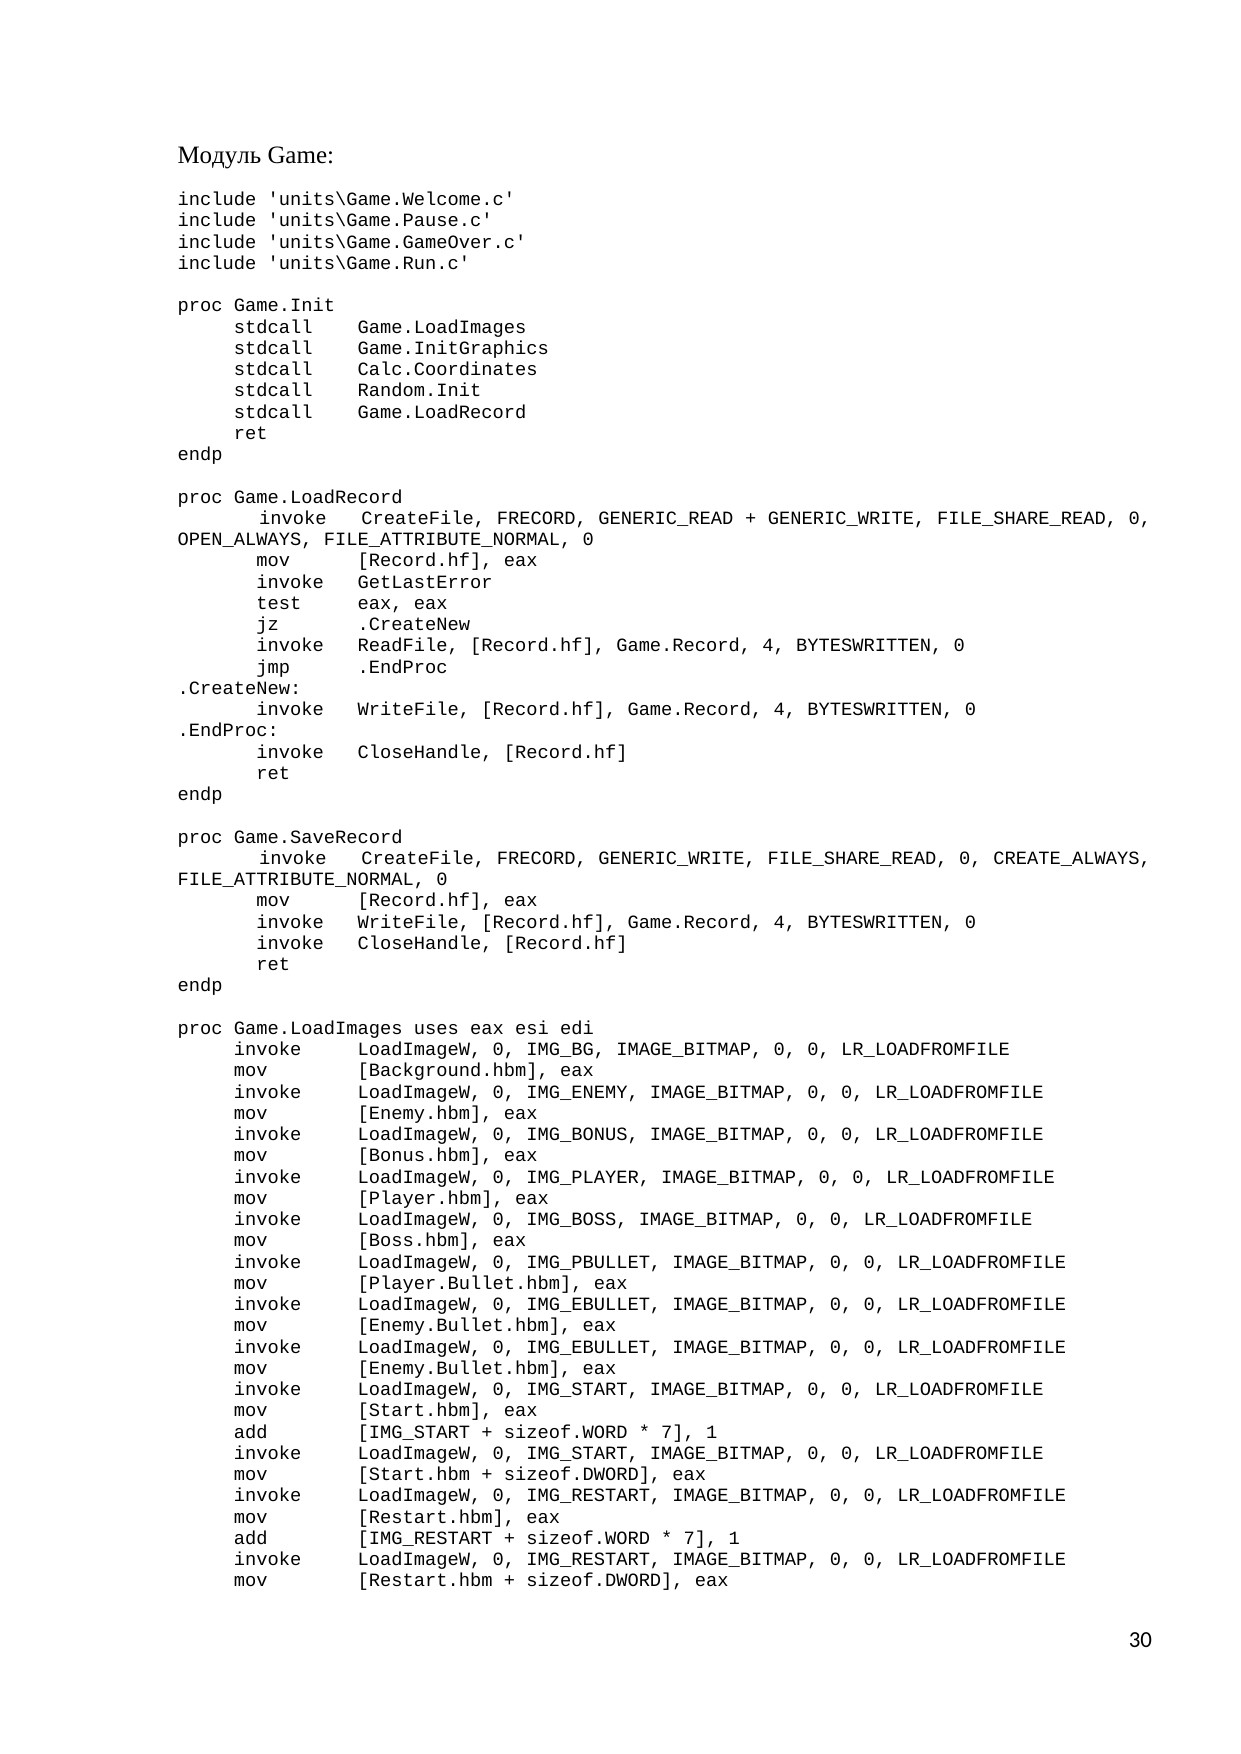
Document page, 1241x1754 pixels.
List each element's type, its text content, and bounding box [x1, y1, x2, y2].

text invoke CreateFile, FRECORD, GENERIC_WRITE, FILE_SHARE_READ, 0, CREATE_ALWAYS, FILE_ATTRIBUTE_NORMAL, 0 [177, 849, 1152, 891]
text mov [Start.hbm + sizeof.DWORD], eax [177, 1465, 1152, 1486]
text stdcall Random.Init [177, 381, 1152, 402]
text jz .CreateNew [177, 615, 1152, 636]
text mov [Enemy.hbm], eax [177, 1104, 1152, 1125]
text invoke LoadImageW, 0, IMG_START, IMAGE_BITMAP, 0, 0, LR_LOADFROMFILE [177, 1380, 1152, 1401]
text include 'units\Game.Pause.c' [177, 211, 1152, 232]
text .EndProc: [177, 721, 1152, 742]
text mov [Boss.hbm], eax [177, 1231, 1152, 1252]
text mov [Record.hf], eax [177, 891, 1152, 912]
text mov [Enemy.Bullet.hbm], eax [177, 1316, 1152, 1337]
text invoke LoadImageW, 0, IMG_PLAYER, IMAGE_BITMAP, 0, 0, LR_LOADFROMFILE [177, 1167, 1152, 1189]
text invoke WriteFile, [Record.hf], Game.Record, 4, BYTESWRITTEN, 0 [177, 700, 1152, 721]
text invoke GetLastError [177, 572, 1152, 594]
text mov [Restart.hbm + sizeof.DWORD], eax [177, 1571, 1152, 1592]
text invoke LoadImageW, 0, IMG_RESTART, IMAGE_BITMAP, 0, 0, LR_LOADFROMFILE [177, 1550, 1152, 1571]
text test eax, eax [177, 594, 1152, 615]
text endp [177, 785, 1152, 806]
text include 'units\Game.GameOver.c' [177, 232, 1152, 254]
text mov [Enemy.Bullet.hbm], eax [177, 1359, 1152, 1380]
text Модуль Game: [177, 140, 1152, 168]
text invoke WriteFile, [Record.hf], Game.Record, 4, BYTESWRITTEN, 0 [177, 912, 1152, 934]
text mov [Player.hbm], eax [177, 1189, 1152, 1210]
text proc Game.LoadRecord [177, 487, 1152, 509]
text invoke LoadImageW, 0, IMG_ENEMY, IMAGE_BITMAP, 0, 0, LR_LOADFROMFILE [177, 1082, 1152, 1104]
text invoke LoadImageW, 0, IMG_BONUS, IMAGE_BITMAP, 0, 0, LR_LOADFROMFILE [177, 1125, 1152, 1146]
text invoke CloseHandle, [Record.hf] [177, 934, 1152, 955]
text mov [Bonus.hbm], eax [177, 1146, 1152, 1167]
text mov [Start.hbm], eax [177, 1401, 1152, 1422]
text invoke LoadImageW, 0, IMG_RESTART, IMAGE_BITMAP, 0, 0, LR_LOADFROMFILE [177, 1486, 1152, 1507]
text invoke LoadImageW, 0, IMG_EBULLET, IMAGE_BITMAP, 0, 0, LR_LOADFROMFILE [177, 1337, 1152, 1359]
text mov [Player.Bullet.hbm], eax [177, 1274, 1152, 1295]
text ret [177, 424, 1152, 445]
text invoke CreateFile, FRECORD, GENERIC_READ + GENERIC_WRITE, FILE_SHARE_READ, 0, OPEN_ALWAYS, FILE_ATTRIBUTE_NORMAL, 0 [177, 509, 1152, 551]
text jmp .EndProc [177, 657, 1152, 679]
text stdcall Game.LoadImages [177, 317, 1152, 339]
text mov [Restart.hbm], eax [177, 1507, 1152, 1529]
text add [IMG_RESTART + sizeof.WORD * 7], 1 [177, 1529, 1152, 1550]
text mov [Background.hbm], eax [177, 1061, 1152, 1082]
text add [IMG_START + sizeof.WORD * 7], 1 [177, 1422, 1152, 1444]
text ret [177, 764, 1152, 785]
text endp [177, 976, 1152, 997]
text invoke CloseHandle, [Record.hf] [177, 742, 1152, 764]
text stdcall Game.LoadRecord [177, 402, 1152, 424]
text proc Game.LoadImages uses eax esi edi [177, 1019, 1152, 1040]
text proc Game.SaveRecord [177, 827, 1152, 849]
text invoke ReadFile, [Record.hf], Game.Record, 4, BYTESWRITTEN, 0 [177, 636, 1152, 657]
text include 'units\Game.Run.c' [177, 254, 1152, 275]
text mov [Record.hf], eax [177, 551, 1152, 572]
text invoke LoadImageW, 0, IMG_EBULLET, IMAGE_BITMAP, 0, 0, LR_LOADFROMFILE [177, 1295, 1152, 1316]
text invoke LoadImageW, 0, IMG_BG, IMAGE_BITMAP, 0, 0, LR_LOADFROMFILE [177, 1040, 1152, 1061]
text endp [177, 445, 1152, 466]
text stdcall Game.InitGraphics [177, 339, 1152, 360]
text include 'units\Game.Welcome.c' [177, 190, 1152, 211]
text invoke LoadImageW, 0, IMG_START, IMAGE_BITMAP, 0, 0, LR_LOADFROMFILE [177, 1444, 1152, 1465]
text invoke LoadImageW, 0, IMG_PBULLET, IMAGE_BITMAP, 0, 0, LR_LOADFROMFILE [177, 1252, 1152, 1274]
text .CreateNew: [177, 679, 1152, 700]
text invoke LoadImageW, 0, IMG_BOSS, IMAGE_BITMAP, 0, 0, LR_LOADFROMFILE [177, 1210, 1152, 1231]
text stdcall Calc.Coordinates [177, 360, 1152, 381]
text ret [177, 955, 1152, 976]
text proc Game.Init [177, 296, 1152, 317]
